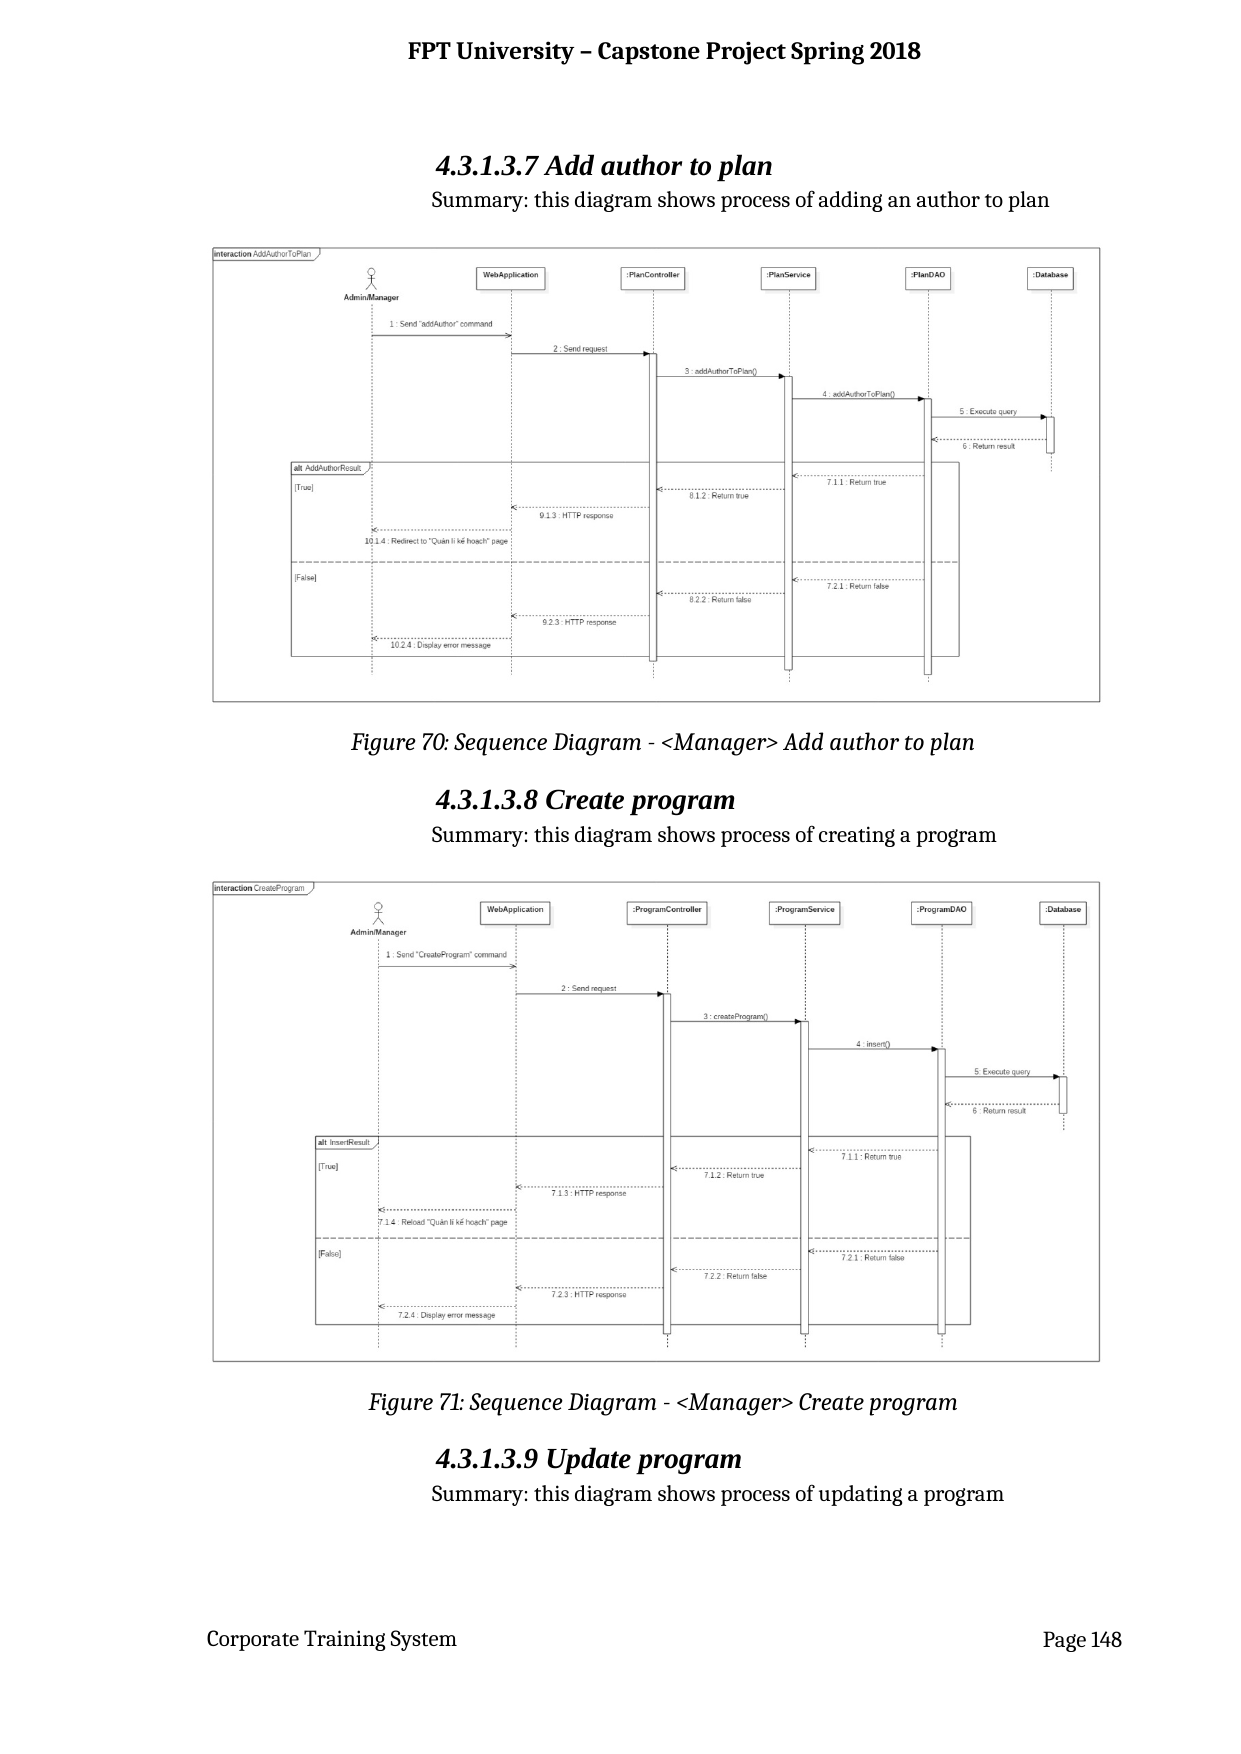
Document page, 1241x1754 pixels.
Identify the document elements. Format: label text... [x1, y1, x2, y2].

text Figure 71: Sequence Diagram - <Manager> Create program [207, 1384, 1122, 1417]
text Figure 70: Sequence Diagram - <Manager> Add author to plan [207, 724, 1122, 757]
subtitle 4.3.1.3.8 Create program [436, 782, 1124, 815]
text Summary: this diagram shows process of updating a program [432, 1481, 1122, 1508]
subtitle 4.3.1.3.9 Update program [436, 1442, 1124, 1475]
subtitle 4.3.1.3.7 Add author to plan [436, 148, 1124, 181]
text Summary: this diagram shows process of creating a program [432, 821, 1122, 848]
picture [207, 876, 1122, 1384]
text Summary: this diagram shows process of adding an author to plan [432, 187, 1122, 214]
picture [207, 242, 1122, 724]
